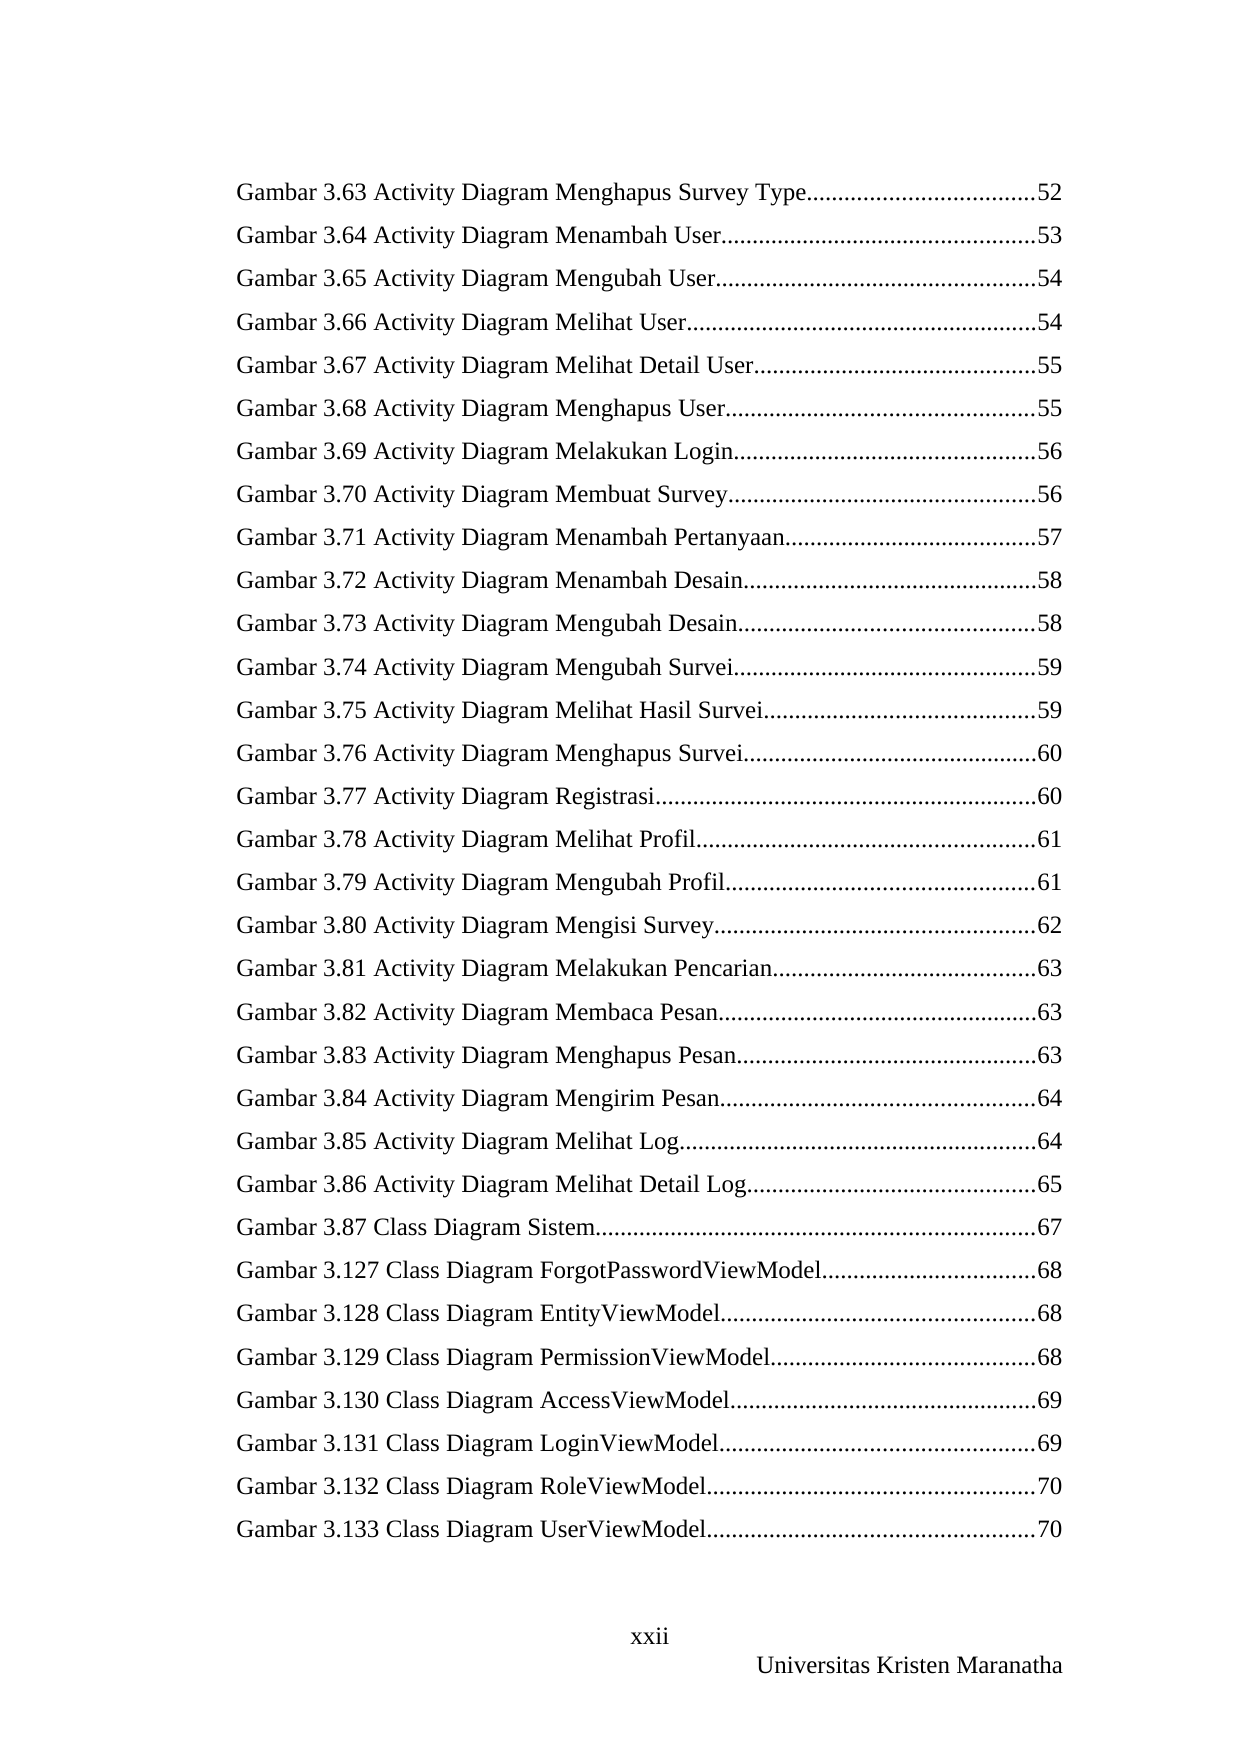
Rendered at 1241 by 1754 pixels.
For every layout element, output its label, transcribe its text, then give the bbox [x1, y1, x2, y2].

text Gambar 3.70 Activity Diagram Membuat Survey 56 [236, 479, 1063, 508]
text Gambar 3.78 Activity Diagram Melihat Profil 61 [236, 824, 1063, 853]
text Gambar 3.81 Activity Diagram Melakukan Pencarian 63 [236, 953, 1063, 982]
text Gambar 3.77 Activity Diagram Registrasi 60 [236, 781, 1063, 810]
text Gambar 3.133 Class Diagram UserViewModel 70 [236, 1514, 1063, 1543]
text Gambar 3.79 Activity Diagram Mengubah Profil 61 [236, 867, 1063, 896]
text Gambar 3.130 Class Diagram AccessViewModel 69 [236, 1385, 1063, 1413]
text Gambar 3.129 Class Diagram PermissionViewModel 68 [236, 1342, 1063, 1370]
text Gambar 3.86 Activity Diagram Melihat Detail Log 65 [236, 1169, 1063, 1198]
text Gambar 3.76 Activity Diagram Menghapus Survei 60 [236, 738, 1063, 767]
text Gambar 3.85 Activity Diagram Melihat Log 64 [236, 1126, 1063, 1155]
text Gambar 3.74 Activity Diagram Mengubah Survei 59 [236, 652, 1063, 680]
text Gambar 3.132 Class Diagram RoleViewModel 70 [236, 1471, 1063, 1500]
text Gambar 3.69 Activity Diagram Melakukan Login 56 [236, 436, 1063, 465]
text Gambar 3.73 Activity Diagram Mengubah Desain 58 [236, 608, 1063, 637]
text Gambar 3.67 Activity Diagram Melihat Detail User 55 [236, 350, 1063, 378]
text Gambar 3.63 Activity Diagram Menghapus Survey Type 52 [236, 177, 1063, 206]
text Gambar 3.80 Activity Diagram Mengisi Survey 62 [236, 910, 1063, 939]
text Gambar 3.87 Class Diagram Sistem 67 [236, 1212, 1063, 1241]
text Gambar 3.82 Activity Diagram Membaca Pesan 63 [236, 997, 1063, 1025]
text Gambar 3.84 Activity Diagram Mengirim Pesan 64 [236, 1083, 1063, 1112]
text Gambar 3.83 Activity Diagram Menghapus Pesan 63 [236, 1040, 1063, 1068]
text Gambar 3.72 Activity Diagram Menambah Desain 58 [236, 565, 1063, 594]
text Gambar 3.66 Activity Diagram Melihat User 54 [236, 307, 1063, 335]
text Gambar 3.65 Activity Diagram Mengubah User 54 [236, 263, 1063, 292]
text Gambar 3.75 Activity Diagram Melihat Hasil Survei 59 [236, 695, 1063, 723]
text Gambar 3.128 Class Diagram EntityViewModel 68 [236, 1298, 1063, 1327]
text Gambar 3.127 Class Diagram ForgotPasswordViewModel 68 [236, 1255, 1063, 1284]
text Gambar 3.71 Activity Diagram Menambah Pertanyaan 57 [236, 522, 1063, 551]
text Gambar 3.68 Activity Diagram Menghapus User 55 [236, 393, 1063, 422]
text Gambar 3.64 Activity Diagram Menambah User 53 [236, 220, 1063, 249]
text Gambar 3.131 Class Diagram LoginViewModel 69 [236, 1428, 1063, 1457]
